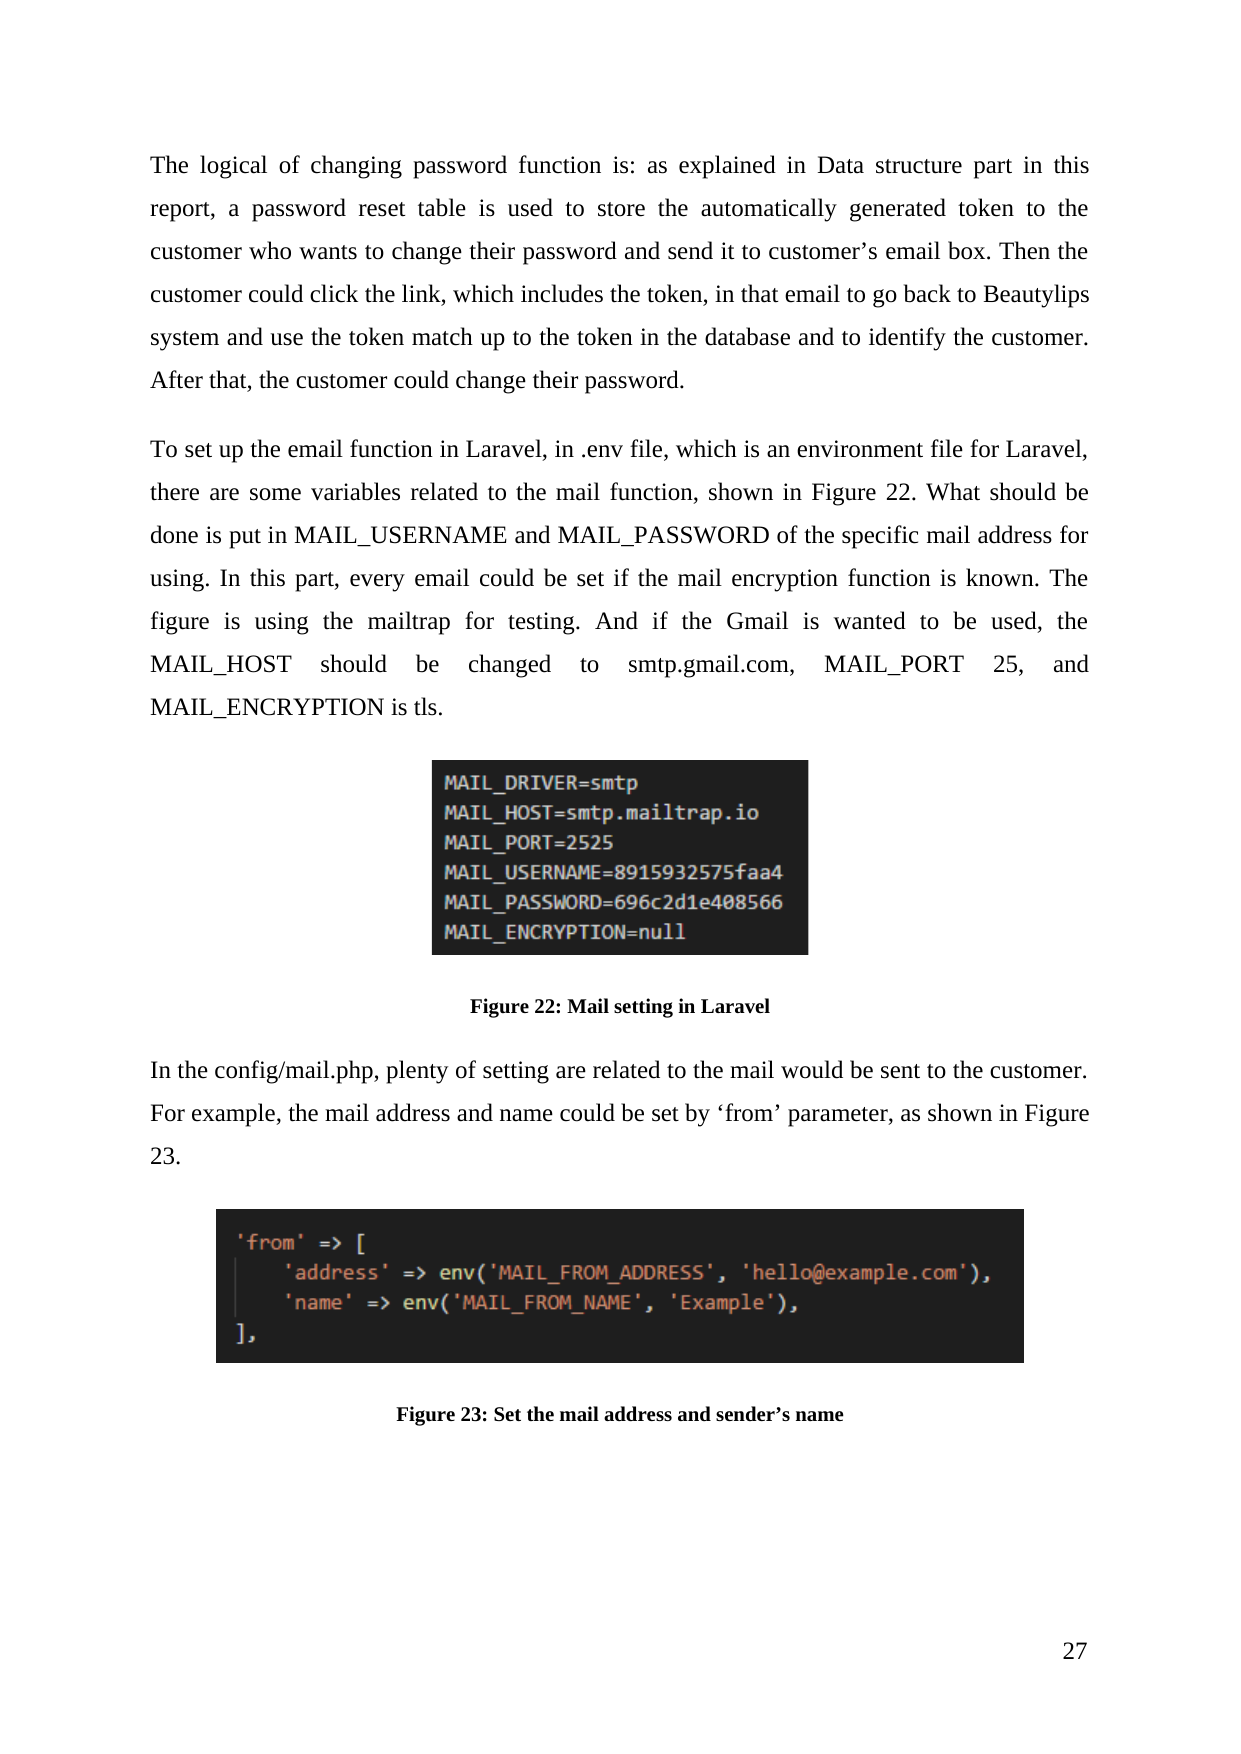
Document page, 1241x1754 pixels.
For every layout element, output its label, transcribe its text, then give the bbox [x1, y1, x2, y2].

text Figure 22: Mail setting in Laravel [150, 994, 1090, 1018]
picture [431, 760, 809, 955]
picture [216, 1209, 1024, 1363]
text In the config/mail.php, plenty of setting are related to the mail would be sent to the customer. For example, the mail address and name could be set by ‘from’ parameter, as shown in Figure 23. [150, 1055, 1090, 1170]
text To set up the email function in Laravel, in .env file, which is an environment file for Laravel, there are some variables related to the mail function, shown in Figure 22. What should be done is put in MAIL_USERNAME and MAIL_PASSWORD of the specific mail address for using. In this part, every email could be set if the mail encryption function is known. The figure is using the mailtrap for testing. And if the Gmail is wanted to be used, the MAIL_HOST should be changed to smtp.gmail.com, MAIL_PORT 25, and MAIL_ENCRYPTION is tls. [150, 434, 1090, 721]
text The logical of changing password function is: as explained in Data structure part in this report, a password reset table is used to store the automatically generated token to the customer who wants to change their password and send it to customer’s email box. Then the customer could click the link, which includes the token, in that email to go back to Beautylips system and use the token match up to the token in the database and to identify the customer. After that, the customer could change their password. [150, 150, 1090, 394]
text Figure 23: Set the mail address and sender’s name [150, 1402, 1090, 1426]
